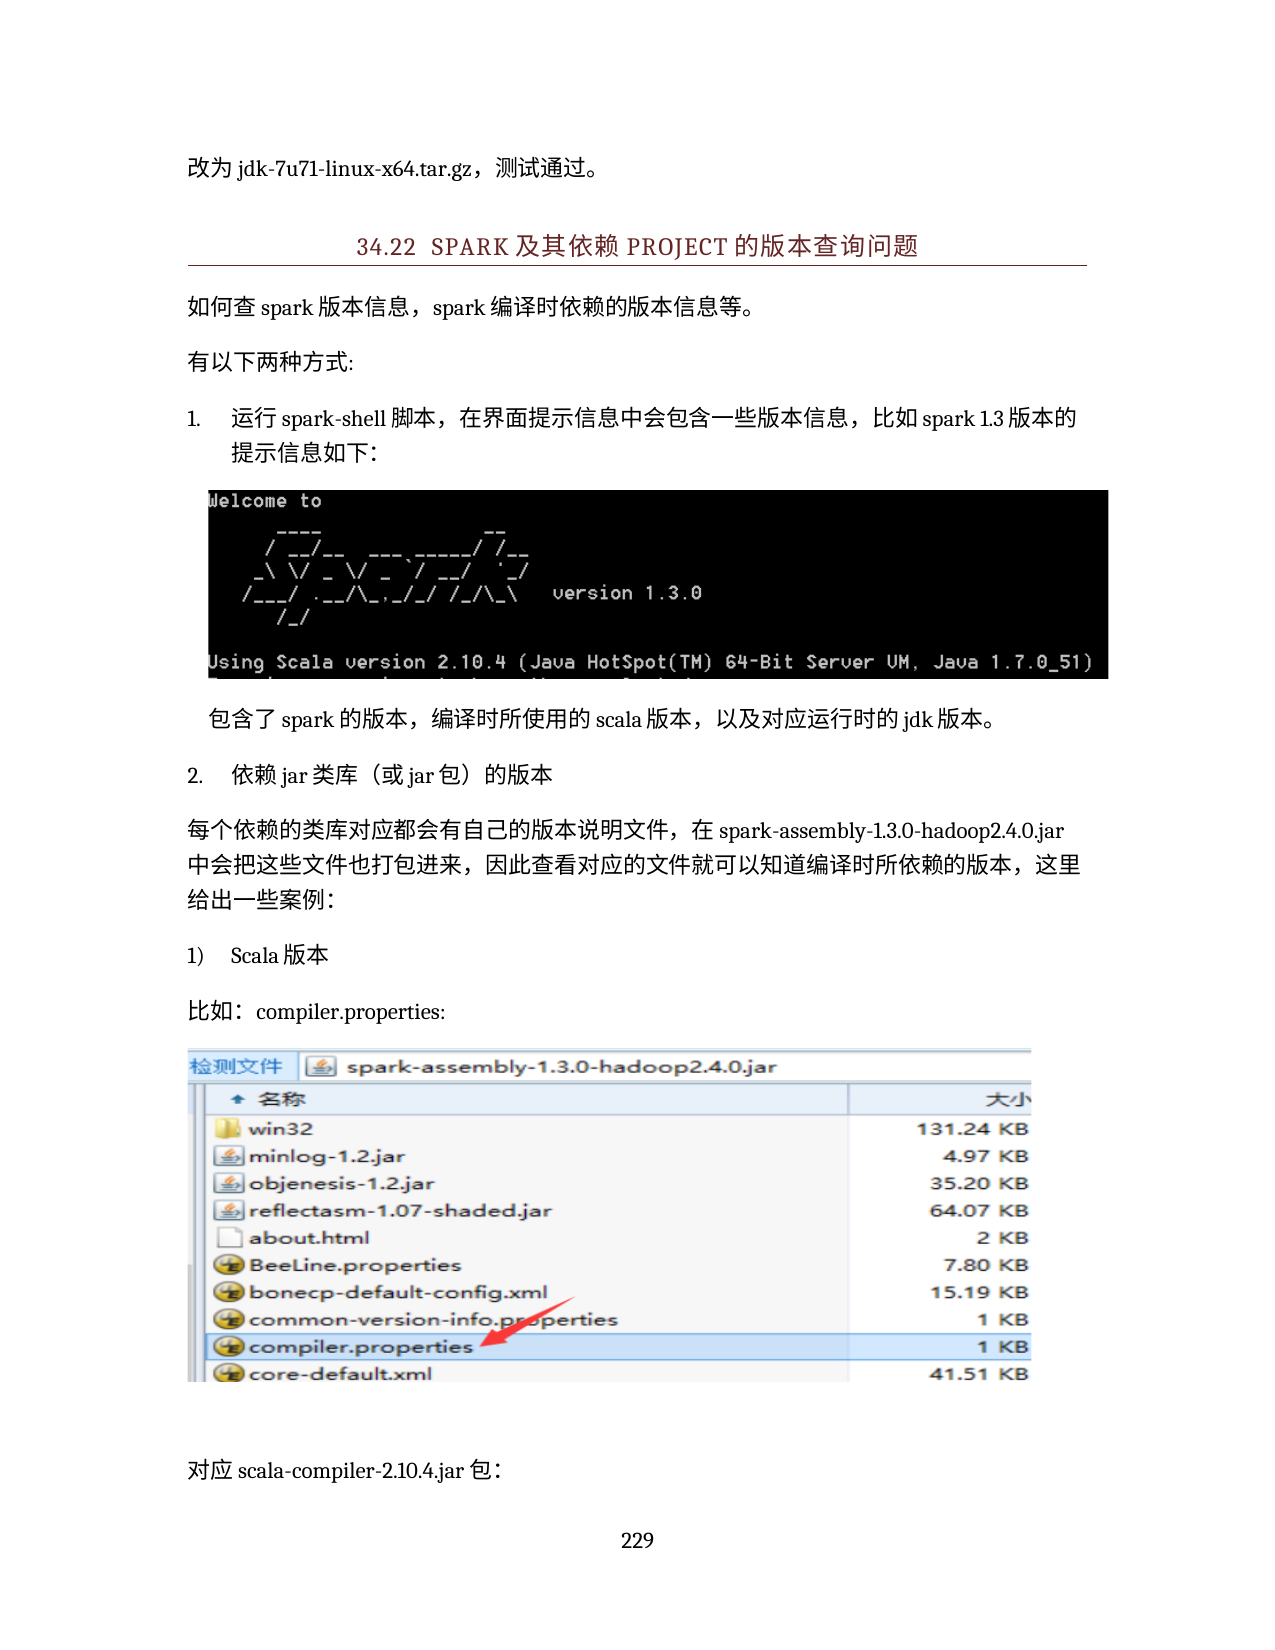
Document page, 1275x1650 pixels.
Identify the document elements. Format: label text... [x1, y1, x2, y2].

text 改为jdk-7u71-linux-x64.tar.gz，测试通过。 [187, 150, 1087, 183]
text 对应scala-compiler-2.10.4.jar包： [187, 1452, 1087, 1486]
list Scala版本 [187, 937, 1087, 971]
text 每个依赖的类库对应都会有自己的版本说明文件，在spark-assembly-1.3.0-hadoop2.4.0.jar中会把这些文件也打包进来，因此查看对应的文件就可以知道编译时所依赖的版本，这里给出一些案例： [187, 812, 1087, 915]
subtitle Spark及其依赖Project的版本查询问题 [187, 226, 1087, 266]
text 有以下两种方式: [187, 344, 1087, 377]
picture [208, 490, 1109, 679]
text 包含了spark的版本，编译时所使用的scala版本，以及对应运行时的jdk版本。 [208, 701, 1087, 734]
text 如何查spark版本信息，spark编译时依赖的版本信息等。 [187, 288, 1087, 322]
list 依赖jar类库（或jar包）的版本 [187, 757, 1087, 790]
list 运行spark-shell脚本，在界面提示信息中会包含一些版本信息，比如spark 1.3版本的提示信息如下： [187, 400, 1087, 468]
picture [187, 1048, 1032, 1382]
text 比如：compiler.properties: [187, 993, 1087, 1026]
